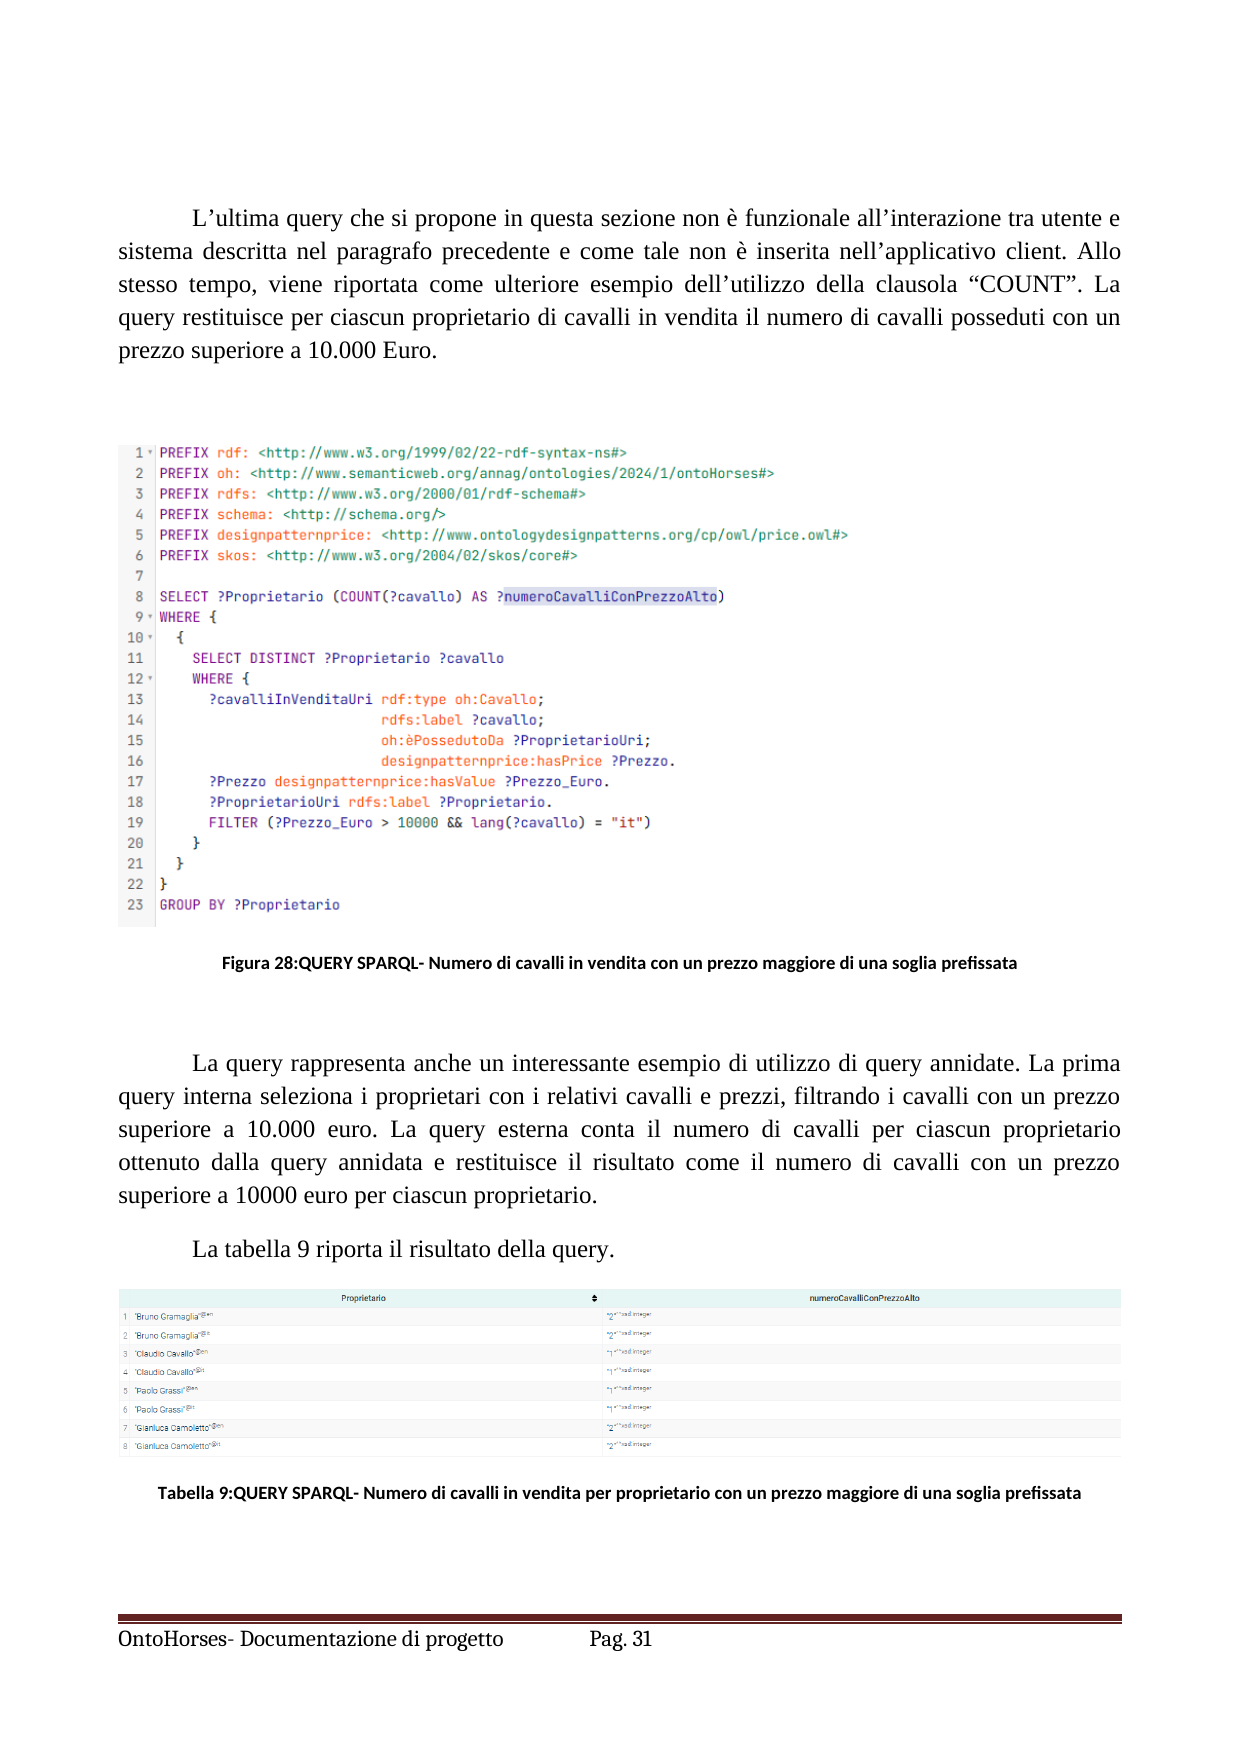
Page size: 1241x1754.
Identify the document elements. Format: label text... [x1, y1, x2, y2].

text La tabella 9 riporta il risultato della query. [118, 1234, 1122, 1263]
text Tabella 9:QUERY SPARQL- Numero di cavalli in vendita per proprietario con un prezzo maggiore di una soglia prefissata [118, 1481, 1122, 1504]
text L’ultima query che si propone in questa sezione non è funzionale all’interazione tra utente e sistema descritta nel paragrafo precedente e come tale non è inserita nell’applicativo client. Allo stesso tempo, viene riportata come ulteriore esempio dell’utilizzo della clausola “COUNT”. La query restituisce per ciascun proprietario di cavalli in vendita il numero di cavalli posseduti con un prezzo superiore a 10.000 Euro. [118, 203, 1122, 364]
picture [118, 445, 1123, 927]
picture [118, 1288, 1123, 1457]
text La query rappresenta anche un interessante esempio di utilizzo di query annidate. La prima query interna seleziona i proprietari con i relativi cavalli e prezzi, filtrando i cavalli con un prezzo superiore a 10.000 euro. La query esterna conta il numero di cavalli per ciascun proprietario ottenuto dalla query annidata e restituisce il risultato come il numero di cavalli con un prezzo superiore a 10000 euro per ciascun proprietario. [118, 1048, 1122, 1209]
text Figura 28:QUERY SPARQL- Numero di cavalli in vendita con un prezzo maggiore di una soglia prefissata [118, 952, 1122, 974]
